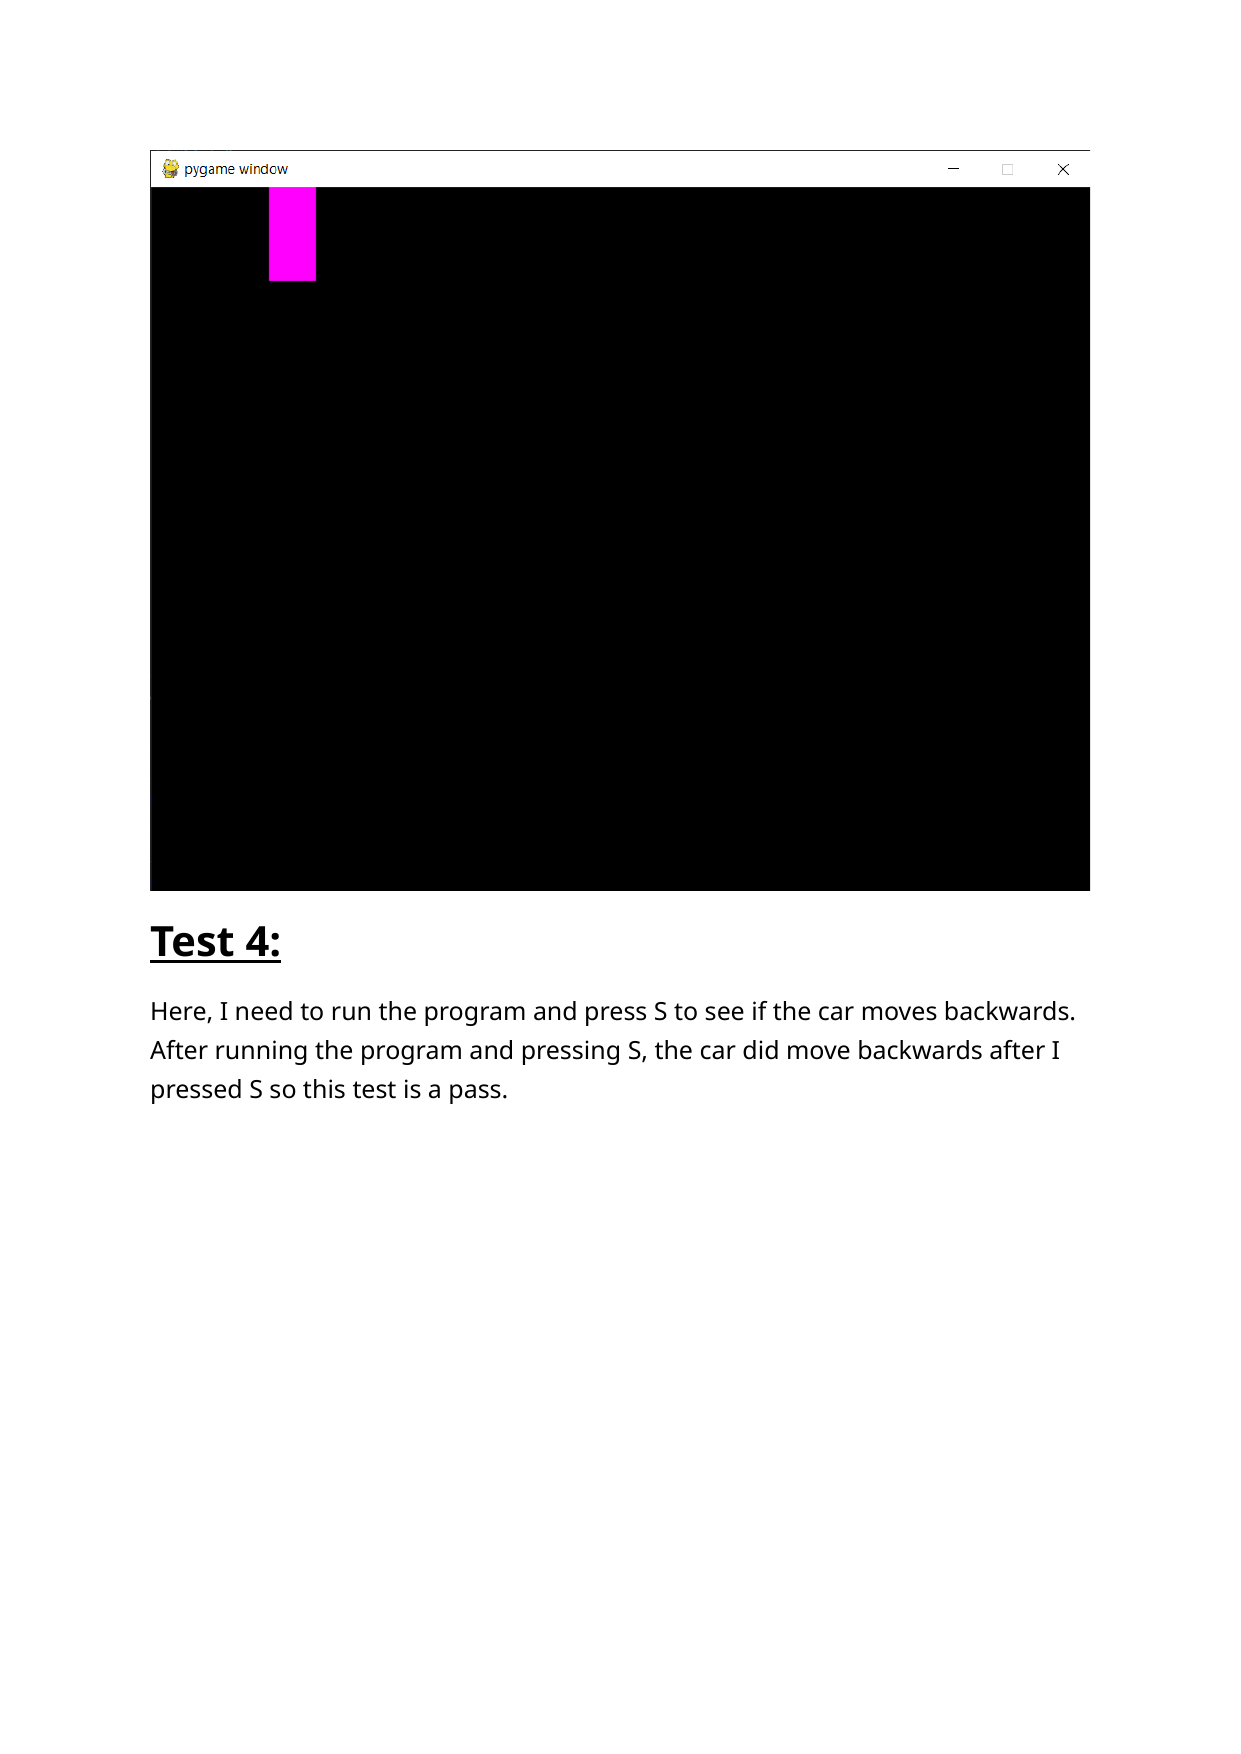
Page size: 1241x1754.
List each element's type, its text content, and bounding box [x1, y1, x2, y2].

text Here, I need to run the program and press S to see if the car moves backwards. After running the program and pressing S, the car did move backwards after I pressed S so this test is a pass. [150, 994, 1090, 1106]
picture [150, 150, 1091, 891]
text Test 4: [150, 912, 1090, 969]
